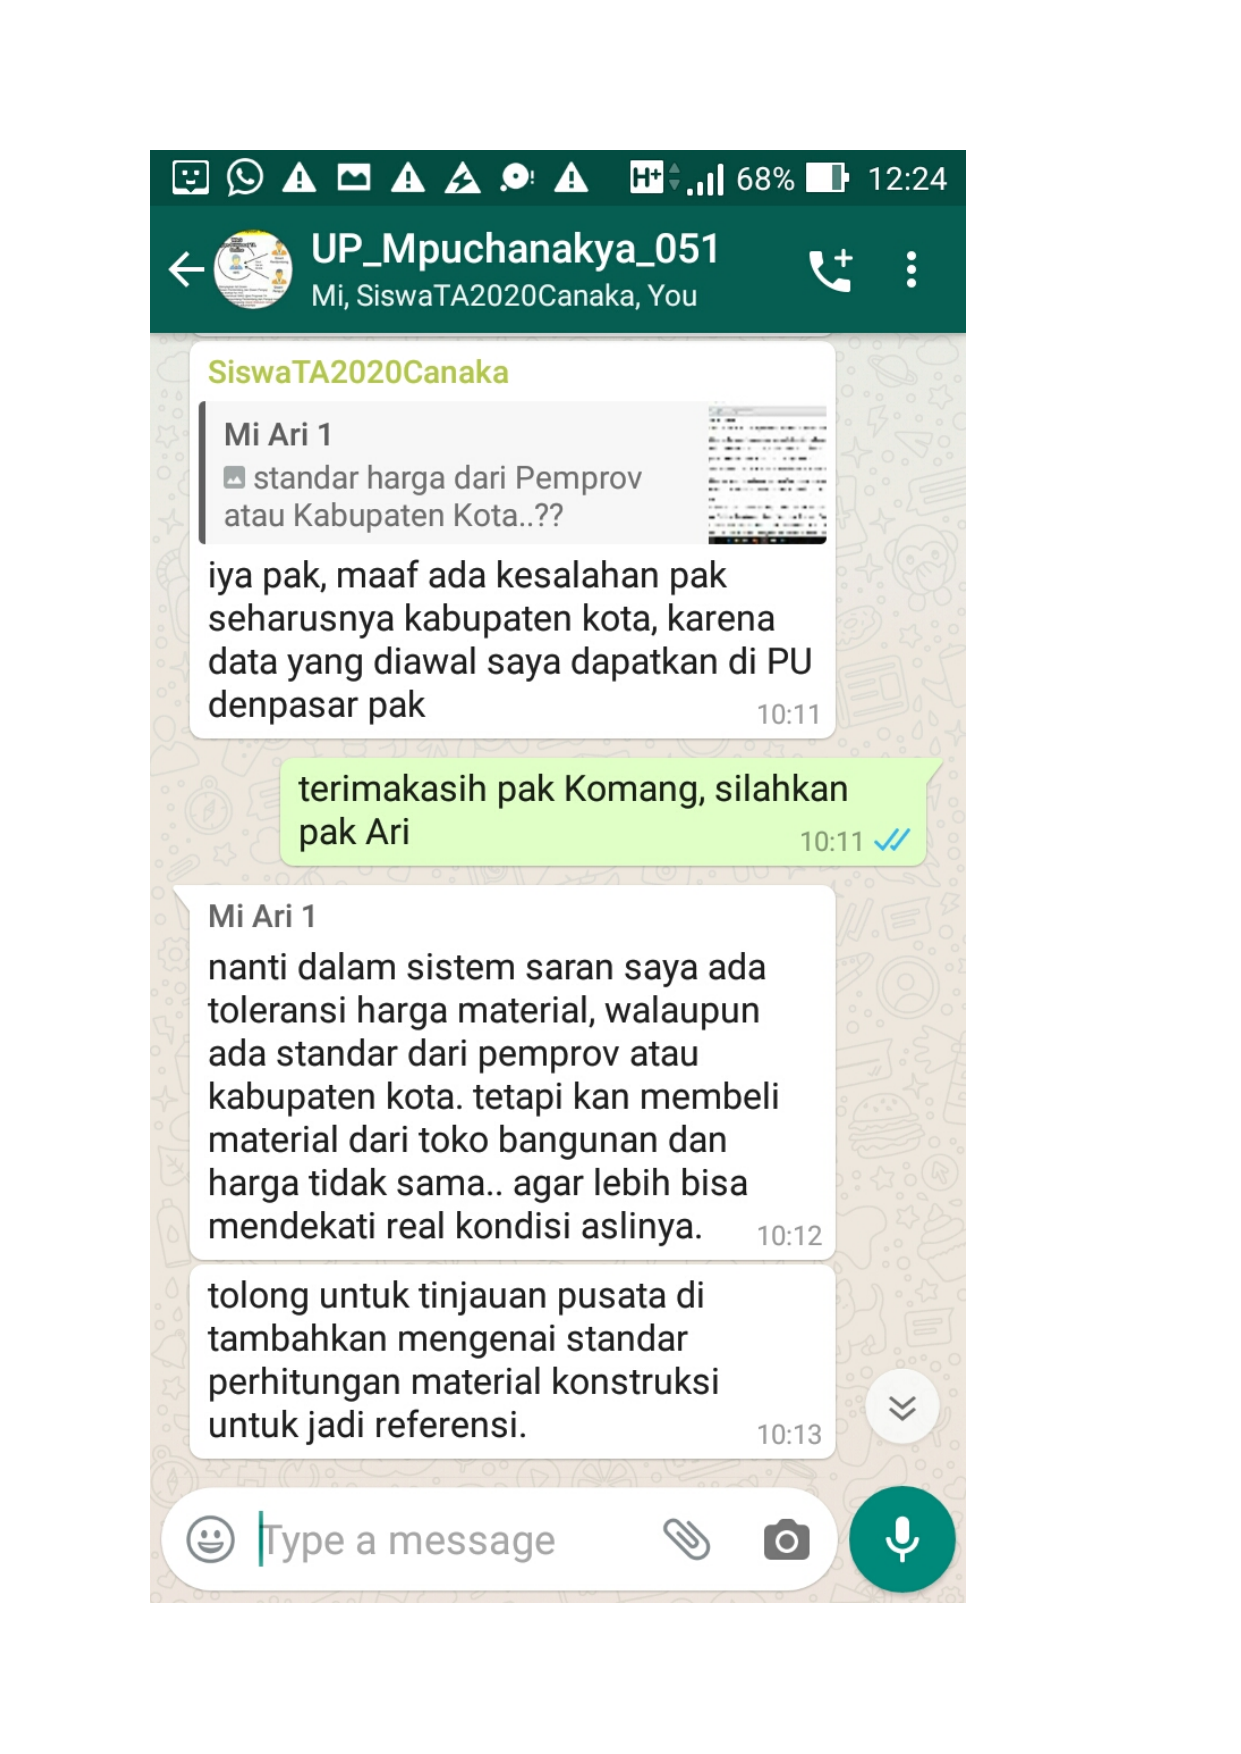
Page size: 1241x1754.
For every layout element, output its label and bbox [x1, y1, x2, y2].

picture [150, 150, 966, 1603]
